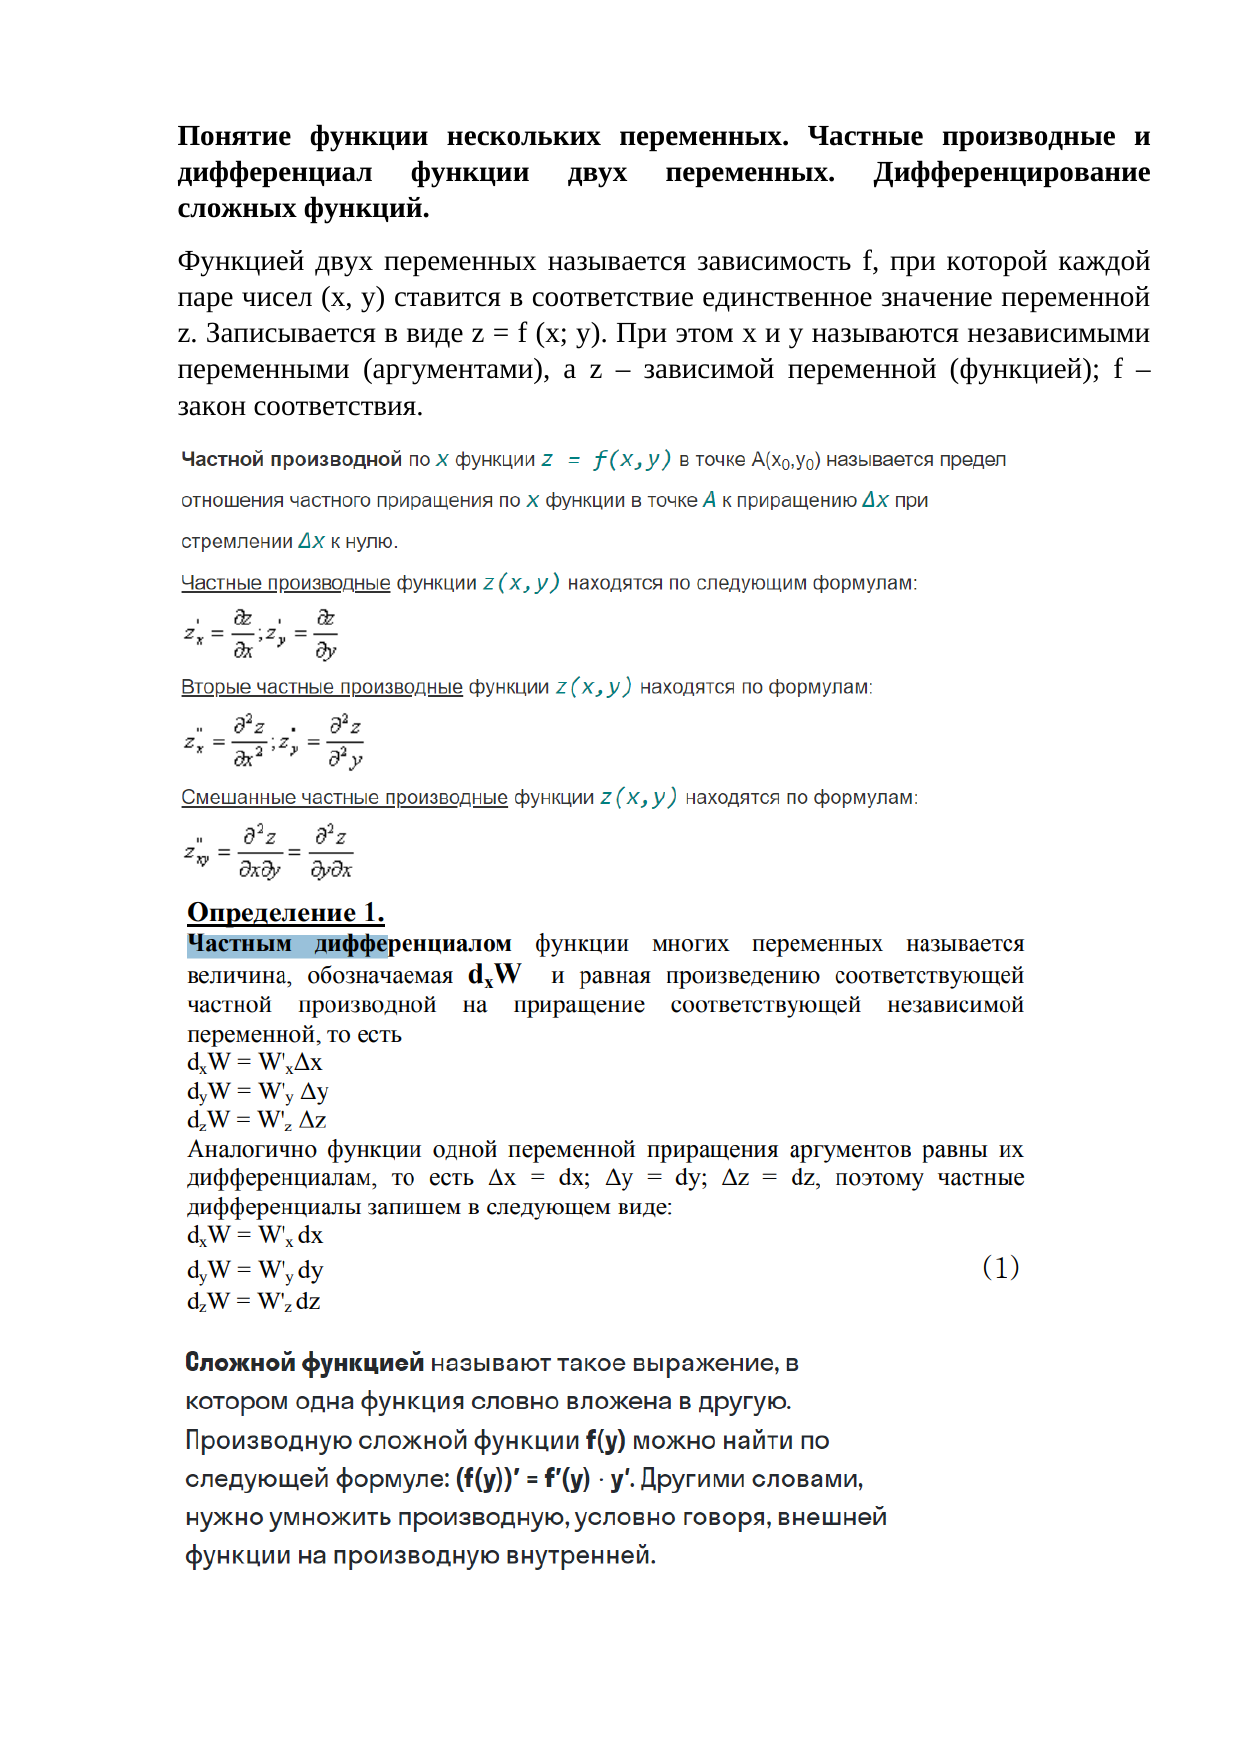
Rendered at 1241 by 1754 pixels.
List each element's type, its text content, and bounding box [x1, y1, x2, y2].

picture [177, 440, 1023, 888]
text Функцией двух переменных называется зависимость f, при которой каждой паре чисел (x, y) ставится в соответствие единственное значение переменной z. Записывается в виде z = f (x; y). При этом x и y называются независимыми переменными (аргументами), а z – зависимой переменной (функцией); f – закон соответствия. [177, 243, 1152, 421]
picture [177, 889, 1063, 1318]
text Понятие функции нескольких переменных. Частные производные и дифференциал функции двух переменных. Дифференцирование сложных функций. [177, 118, 1152, 224]
picture [177, 1336, 910, 1573]
